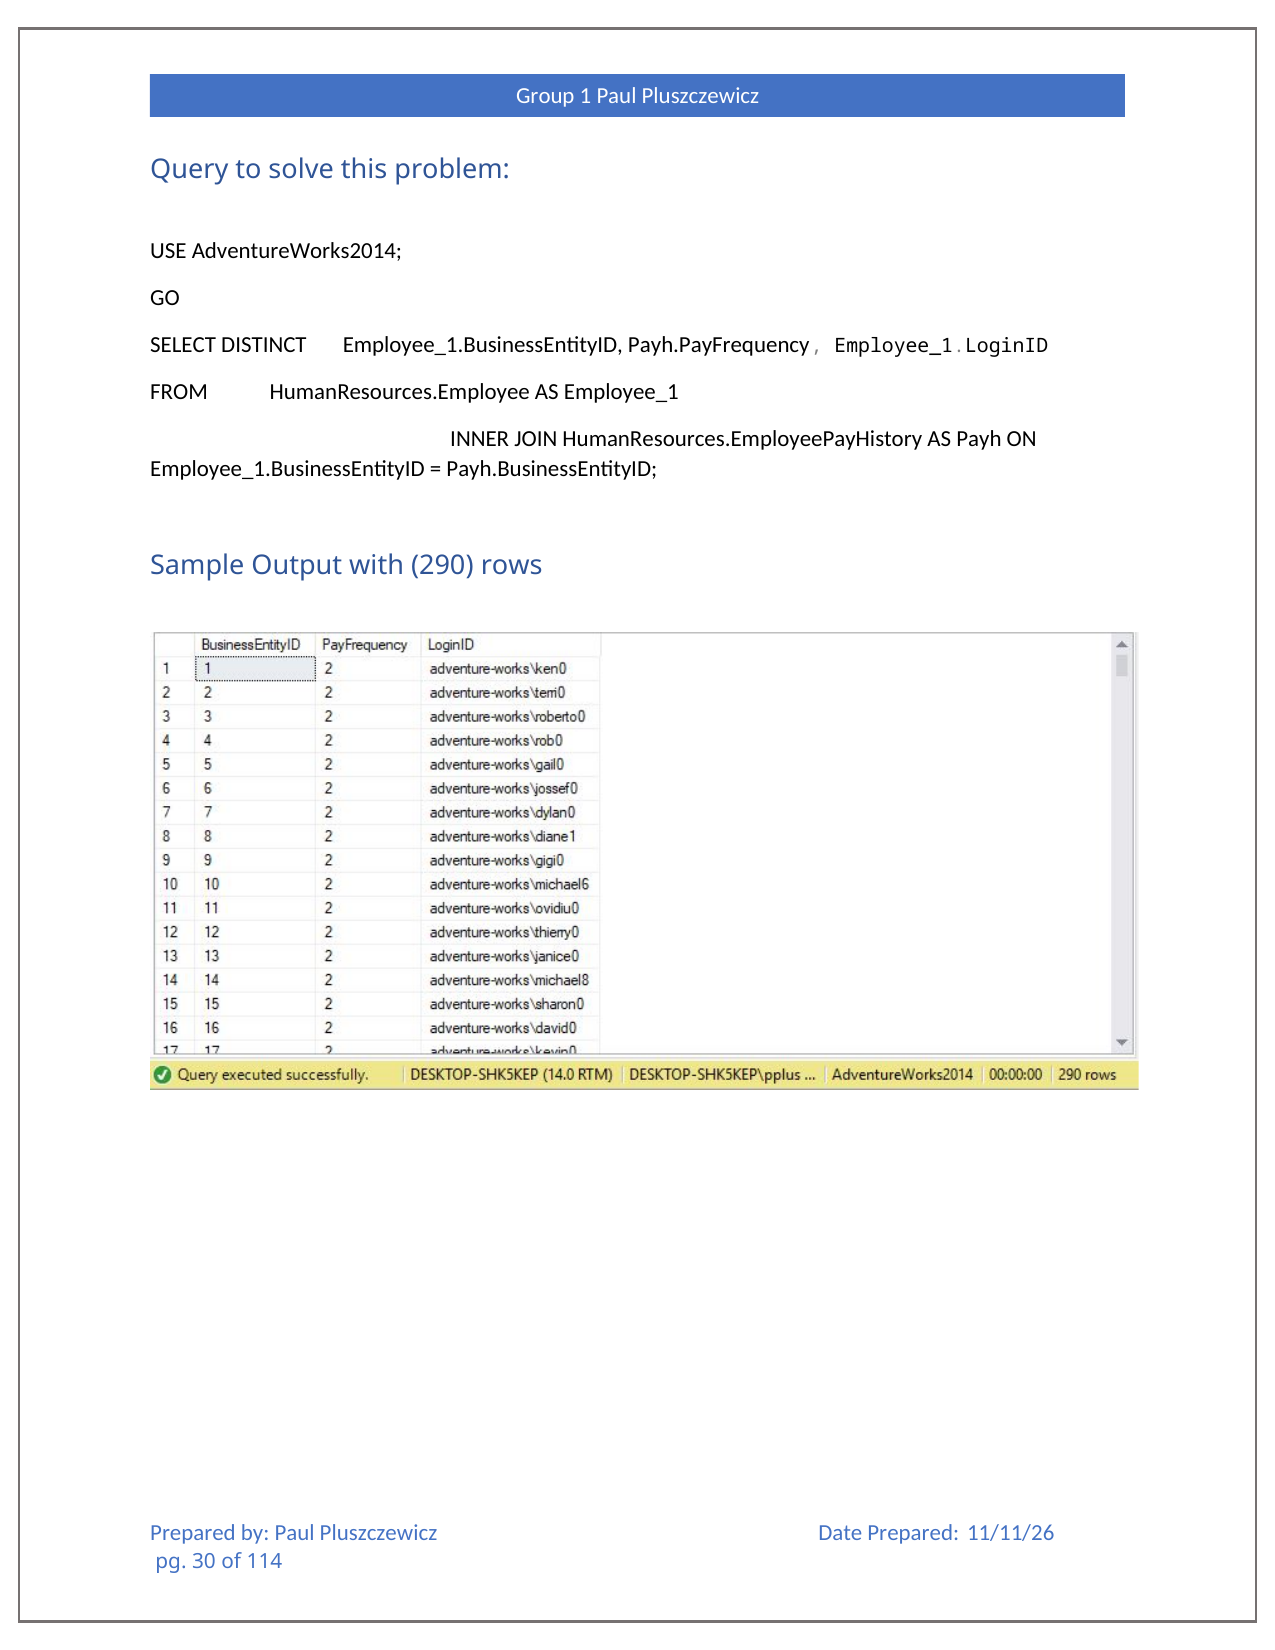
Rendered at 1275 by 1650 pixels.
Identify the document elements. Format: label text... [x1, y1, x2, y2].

picture [150, 632, 1139, 1090]
subtitle Query to solve this problem: [150, 150, 1125, 187]
subtitle Sample Output with (290) rows [150, 545, 1125, 582]
text SELECT DISTINCT Employee_1.BusinessEntityID, Payh.PayFrequency, Employee_1.LoginID [150, 330, 1125, 358]
text FROM HumanResources.Employee AS Employee_1 [150, 377, 1125, 405]
text USE AdventureWorks2014; [150, 237, 1125, 265]
text GO [150, 283, 1125, 312]
text INNER JOIN HumanResources.EmployeePayHistory AS Payh ON Employee_1.BusinessEntityID = Payh.BusinessEntityID; [150, 424, 1125, 482]
